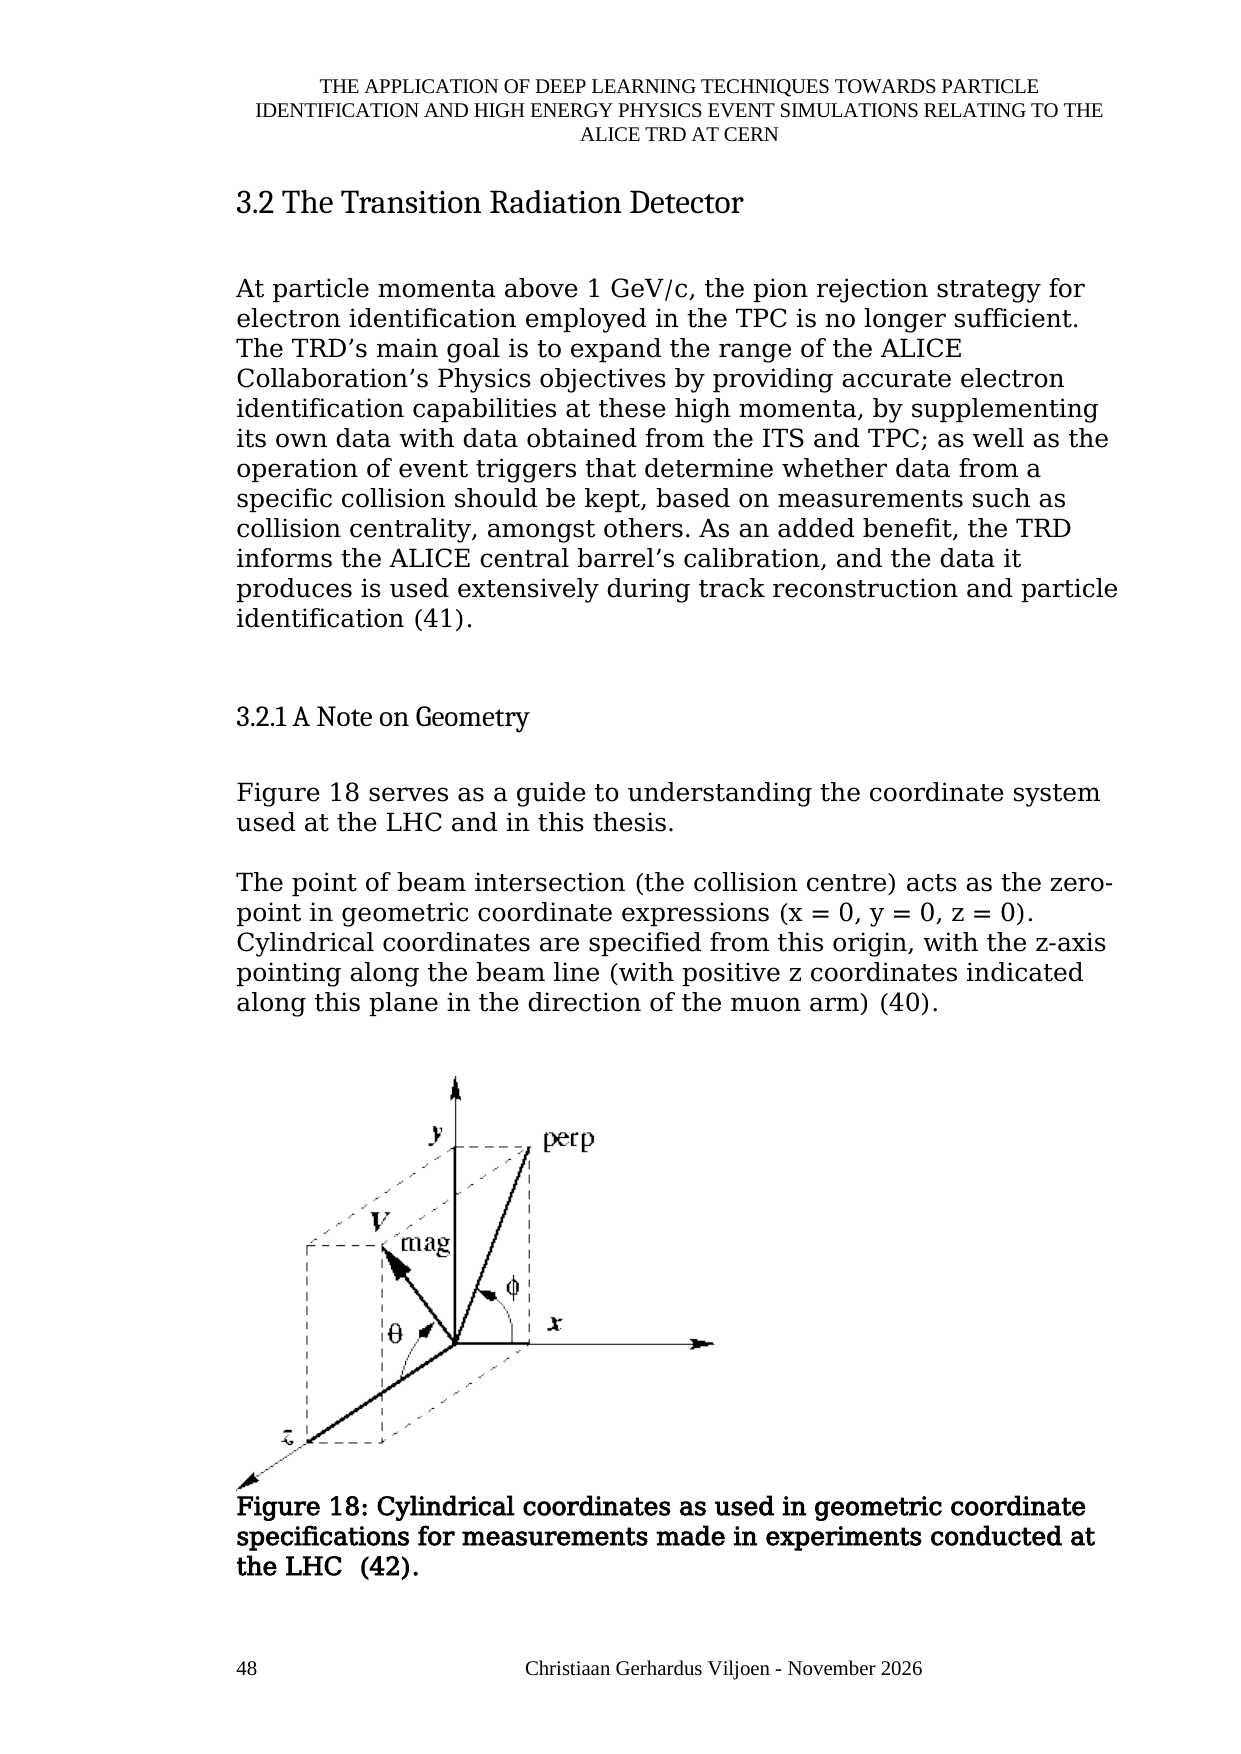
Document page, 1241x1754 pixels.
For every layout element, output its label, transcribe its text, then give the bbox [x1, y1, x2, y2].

subtitle The Transition Radiation Detector [236, 183, 1122, 222]
text Figure 19 serves as a guide to understanding the coordinate system used at the LHC and in this thesis. [236, 776, 1122, 836]
text At particle momenta above 1 GeV/c, the pion rejection strategy for electron identification employed in the TPC is no longer sufficient. The TRD’s main goal is to expand the range of the ALICE Collaboration’s Physics objectives by providing accurate electron identification capabilities at these high momenta, by supplementing its own data with data obtained from the ITS and TPC; as well as the operation of event triggers that determine whether data from a specific collision should be kept, based on measurements such as collision centrality, amongst others. As an added benefit, the TRD informs the ALICE central barrel’s calibration, and the data it produces is used extensively during track reconstruction and particle identification . [236, 273, 1122, 633]
subtitle A Note on Geometry [236, 700, 1122, 734]
text The point of beam intersection (the collision centre) acts as the zero-point in geometric coordinate expressions (x = 0, y = 0, z = 0). Cylindrical coordinates are specified from this origin, with the z-axis pointing along the beam line (with positive z coordinates indicated along this plane in the direction of the muon arm) . [236, 866, 1122, 1016]
picture [236, 1076, 715, 1491]
text Figure : Cylindrical coordinates as used in geometric coordinate specifications for measurements made in experiments conducted at the LHC . [236, 1490, 1122, 1580]
